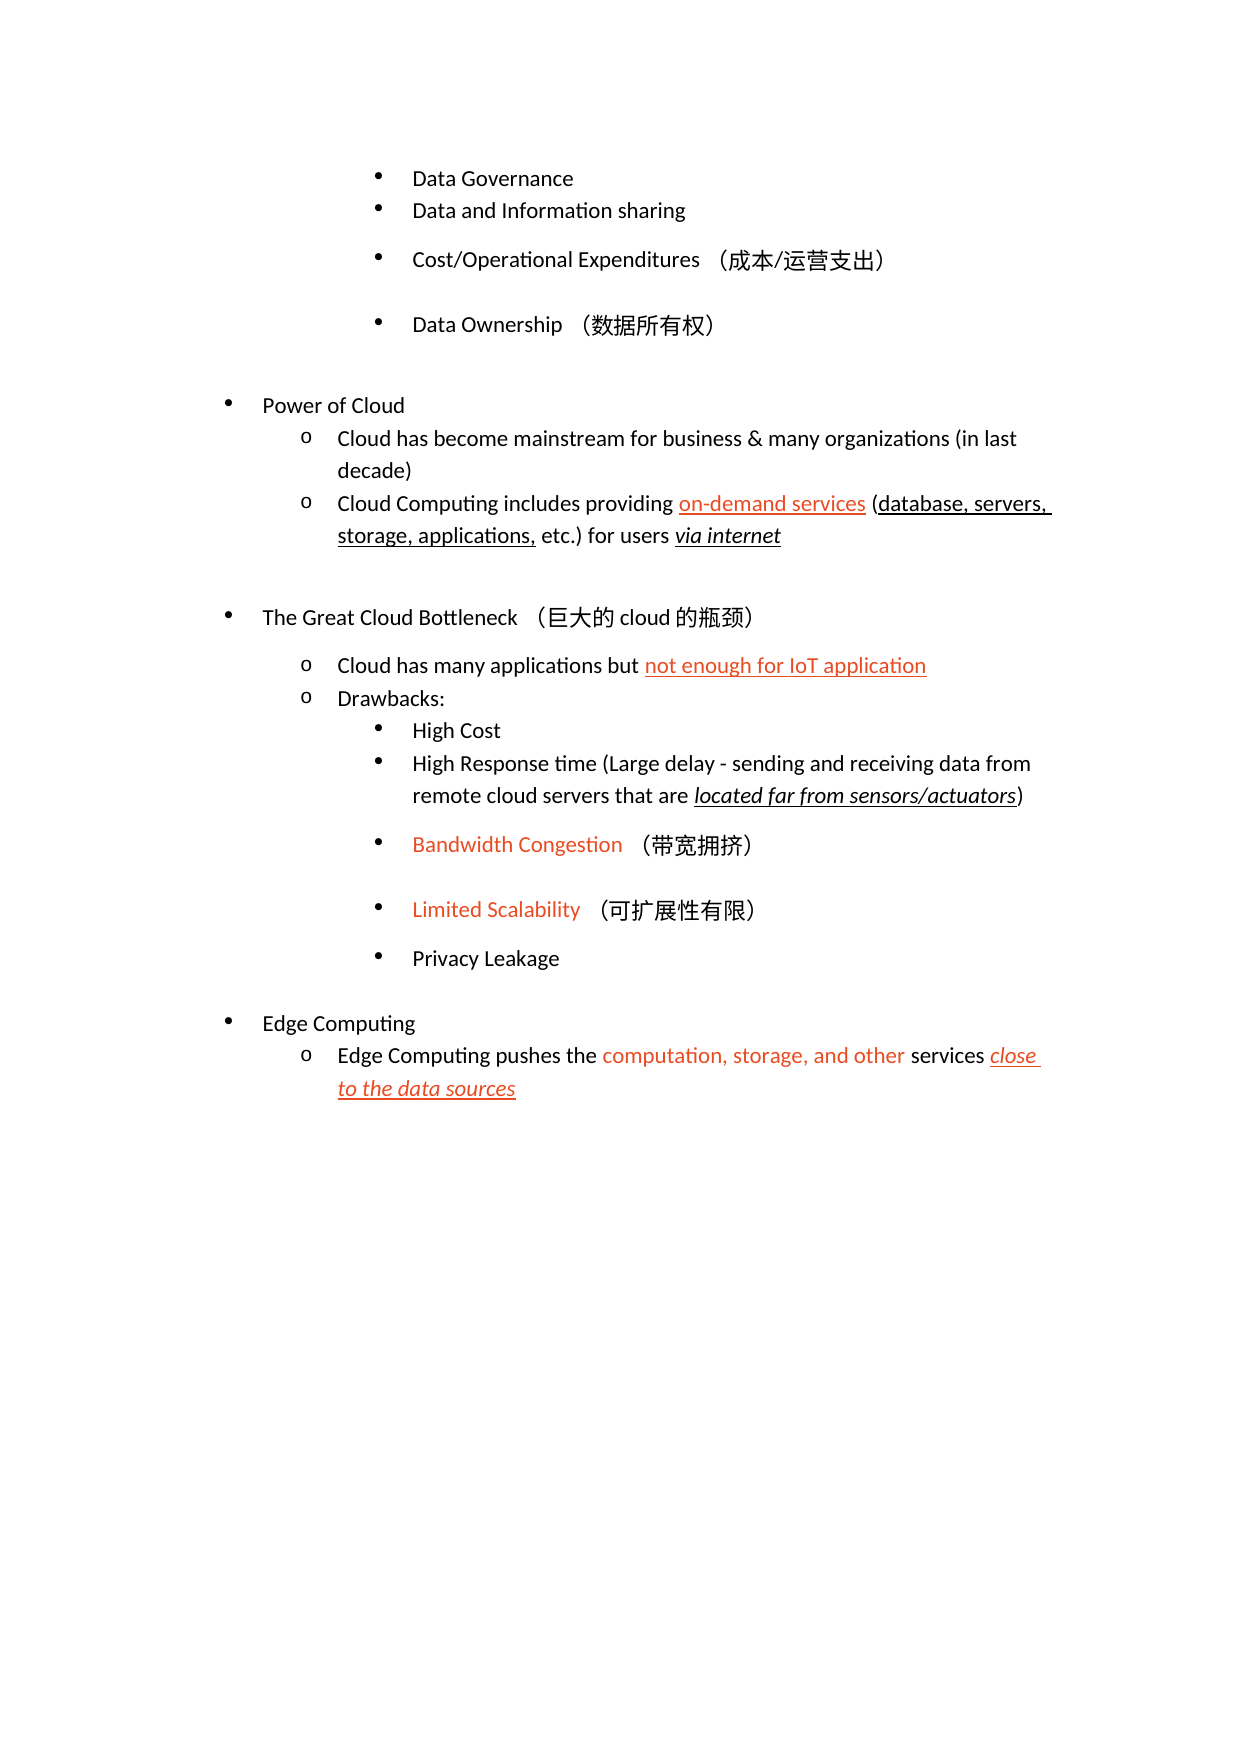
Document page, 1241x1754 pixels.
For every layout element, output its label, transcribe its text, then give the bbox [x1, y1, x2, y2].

list Data Ownership （数据所有权） [375, 292, 1053, 357]
list Cloud has many applications but not enough for IoT application [300, 649, 1053, 682]
list Cloud has become mainstream for business & many organizations (in last decade) [300, 422, 1053, 487]
list Power of Cloud [225, 389, 1053, 422]
list Data Governance [375, 162, 1053, 194]
list High Cost [375, 714, 1053, 747]
list Drawbacks: [300, 682, 1053, 714]
list Cloud Computing includes providing on-demand services (database, servers, storage, applications, etc.) for users via internet [300, 487, 1053, 552]
list Data and Information sharing [375, 194, 1053, 227]
list Edge Computing [225, 1007, 1053, 1039]
list Edge Computing pushes the computation, storage, and other services close to the data sources [300, 1039, 1053, 1104]
list Privacy Leakage [375, 942, 1053, 974]
list Cost/Operational Expenditures （成本/运营支出） [375, 227, 1053, 292]
list High Response time (Large delay - sending and receiving data from remote cloud servers that are located far from sensors/actuators) [375, 747, 1053, 812]
list Limited Scalability （可扩展性有限） [375, 877, 1053, 942]
list The Great Cloud Bottleneck （巨大的cloud的瓶颈） [225, 584, 1053, 649]
list Bandwidth Congestion （带宽拥挤） [375, 812, 1053, 877]
